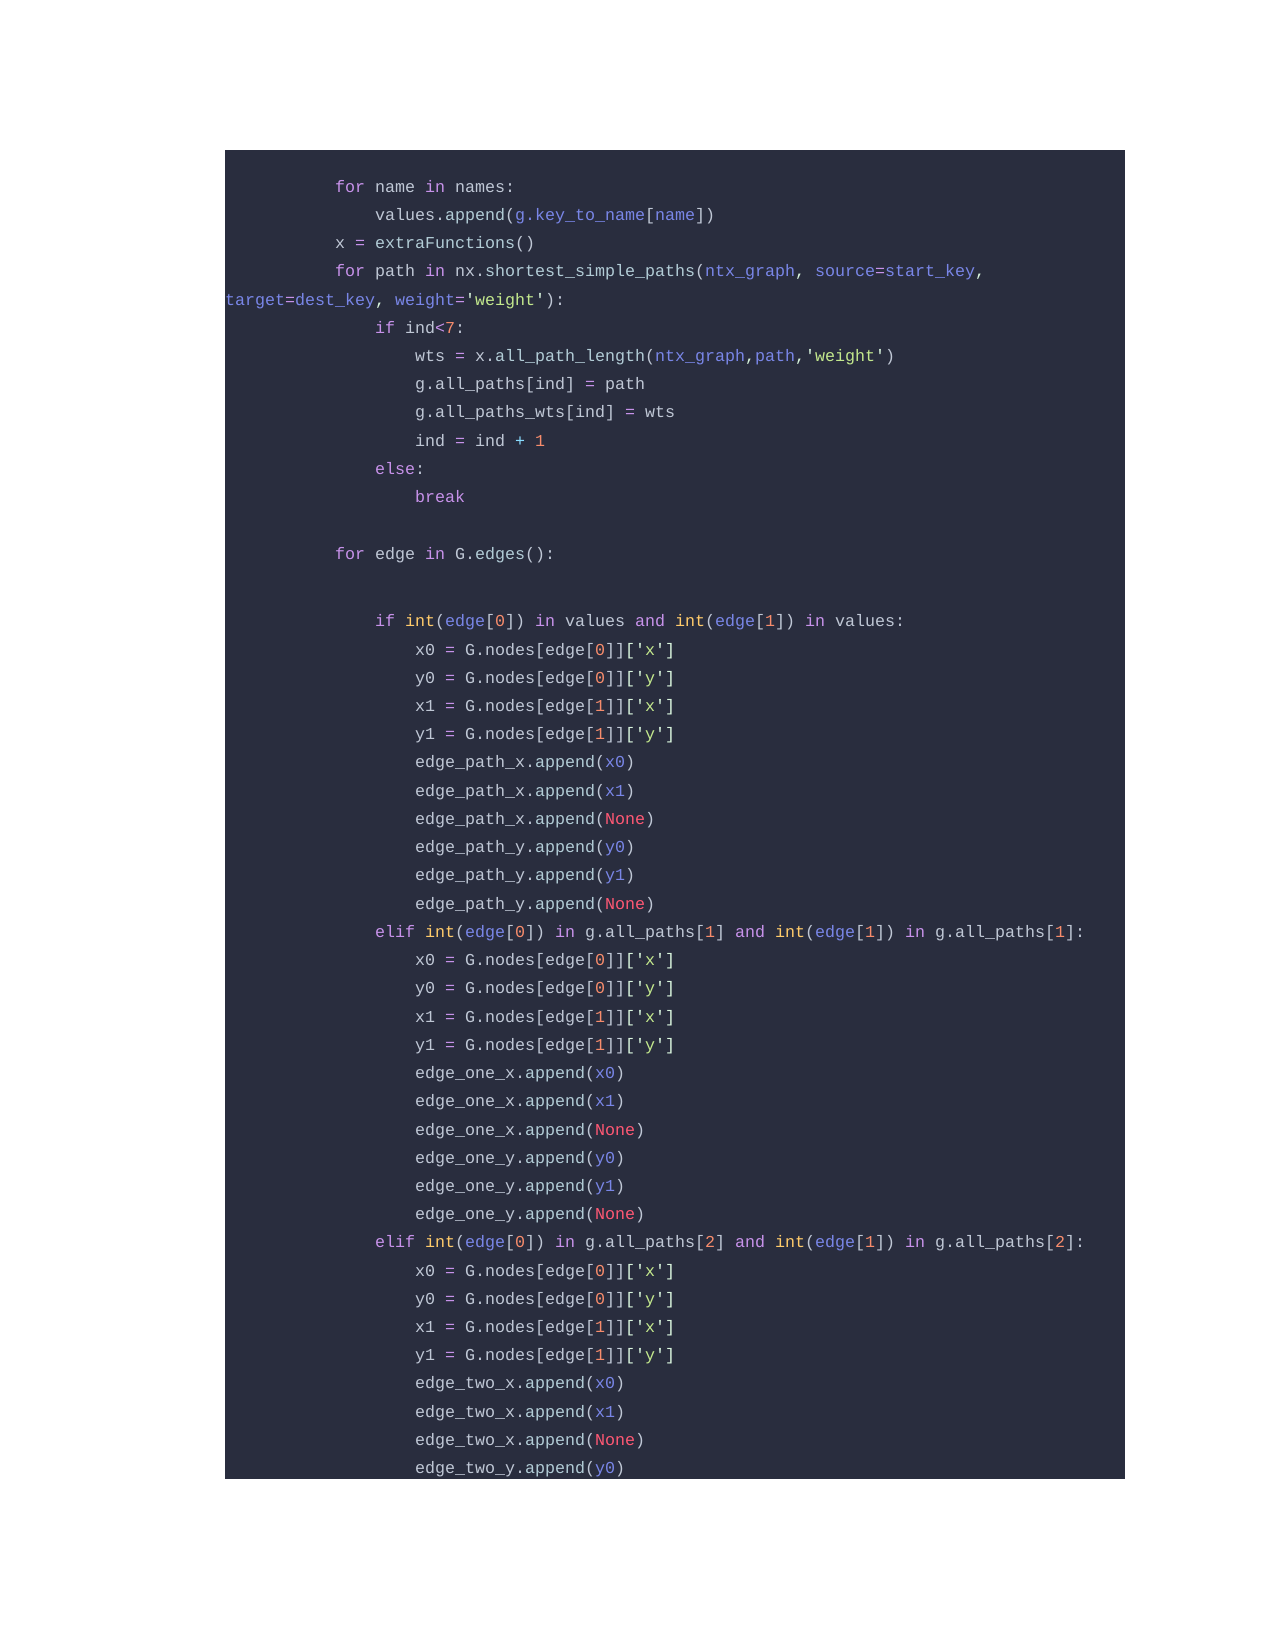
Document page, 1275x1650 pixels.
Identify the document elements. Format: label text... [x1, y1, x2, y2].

text if ind<7: [225, 319, 1125, 338]
text x1 = G.nodes[edge[1]]['x'] [225, 1319, 1125, 1337]
text y1 = G.nodes[edge[1]]['y'] [225, 1347, 1125, 1366]
text elif int(edge[0]) in g.all_paths[1] and int(edge[1]) in g.all_paths[1]: [225, 923, 1125, 942]
text edge_one_y.append(None) [225, 1206, 1125, 1224]
text else: [225, 461, 1125, 479]
text edge_two_x.append(x1) [225, 1403, 1125, 1422]
text ind = ind + 1 [225, 432, 1125, 451]
text x = extraFunctions() [225, 235, 1125, 253]
text wts = x.all_path_length(ntx_graph,path,'weight') [225, 348, 1125, 366]
text edge_path_x.append(x0) [225, 754, 1125, 773]
text y0 = G.nodes[edge[0]]['y'] [225, 1290, 1125, 1309]
text edge_path_x.append(None) [225, 811, 1125, 829]
text elif int(edge[0]) in g.all_paths[2] and int(edge[1]) in g.all_paths[2]: [225, 1234, 1125, 1253]
text edge_path_y.append(y1) [225, 867, 1125, 886]
text y0 = G.nodes[edge[0]]['y'] [225, 980, 1125, 999]
text x1 = G.nodes[edge[1]]['x'] [225, 698, 1125, 716]
text x0 = G.nodes[edge[0]]['x'] [225, 1262, 1125, 1281]
text edge_two_x.append(x0) [225, 1375, 1125, 1394]
text g.all_paths[ind] = path [225, 376, 1125, 395]
text edge_one_x.append(None) [225, 1121, 1125, 1140]
text edge_one_x.append(x0) [225, 1064, 1125, 1083]
text edge_two_x.append(None) [225, 1432, 1125, 1450]
text break [225, 489, 1125, 508]
text x1 = G.nodes[edge[1]]['x'] [225, 1008, 1125, 1027]
text edge_one_y.append(y0) [225, 1149, 1125, 1168]
text g.all_paths_wts[ind] = wts [225, 404, 1125, 423]
text edge_path_x.append(x1) [225, 782, 1125, 801]
text edge_path_y.append(None) [225, 895, 1125, 914]
text for name in names: [225, 178, 1125, 197]
text y1 = G.nodes[edge[1]]['y'] [225, 1036, 1125, 1055]
text for path in nx.shortest_simple_paths(ntx_graph, source=start_key, target=dest_key, weight='weight'): [225, 263, 1125, 310]
text y1 = G.nodes[edge[1]]['y'] [225, 726, 1125, 745]
text if int(edge[0]) in values and int(edge[1]) in values: [225, 613, 1125, 632]
text x0 = G.nodes[edge[0]]['x'] [225, 641, 1125, 660]
text edge_one_y.append(y1) [225, 1177, 1125, 1196]
text edge_two_y.append(y0) [225, 1460, 1125, 1479]
text y0 = G.nodes[edge[0]]['y'] [225, 669, 1125, 688]
text edge_path_y.append(y0) [225, 839, 1125, 858]
text x0 = G.nodes[edge[0]]['x'] [225, 952, 1125, 971]
text values.append(g.key_to_name[name]) [225, 206, 1125, 225]
text edge_one_x.append(x1) [225, 1093, 1125, 1112]
text for edge in G.edges(): [225, 545, 1125, 564]
